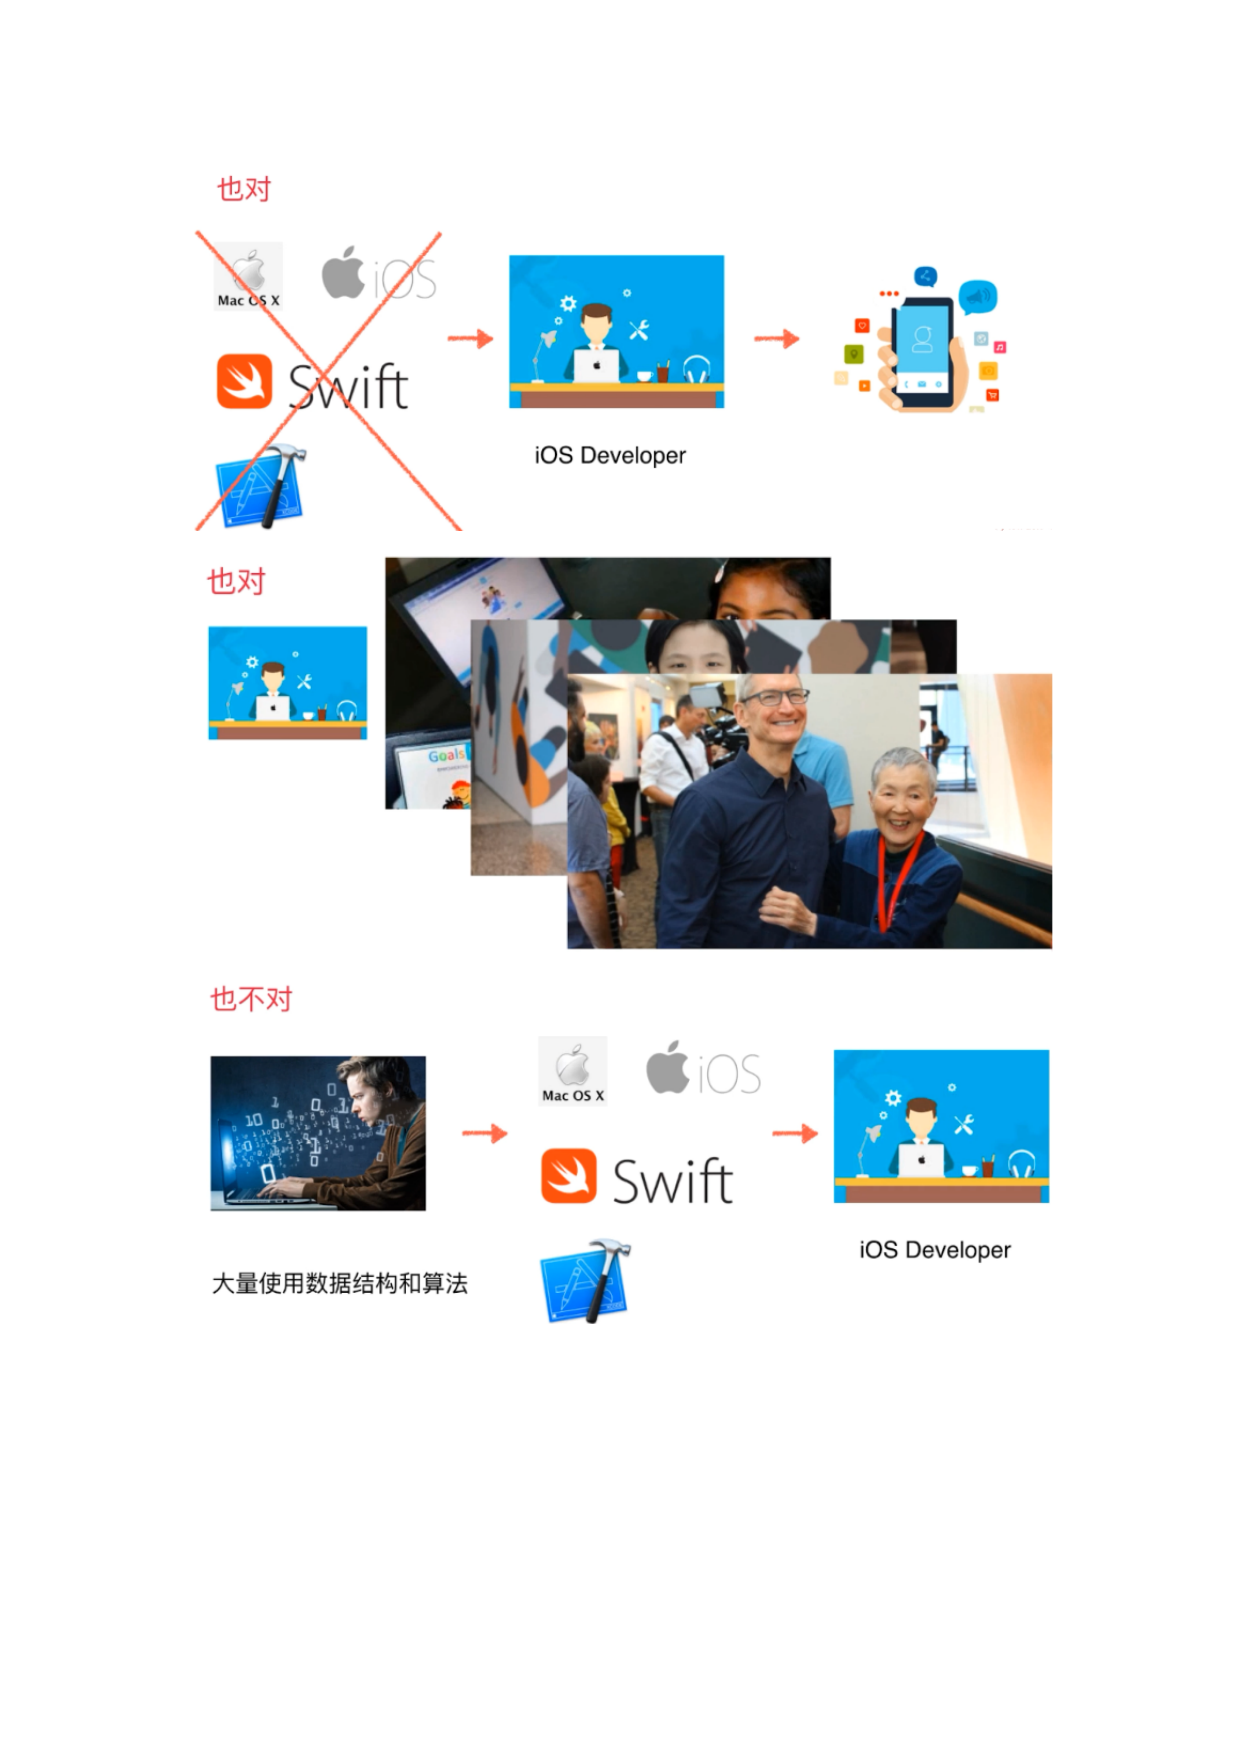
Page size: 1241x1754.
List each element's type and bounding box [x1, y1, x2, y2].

picture [187, 974, 1052, 1324]
picture [187, 552, 1053, 954]
picture [187, 162, 1052, 531]
